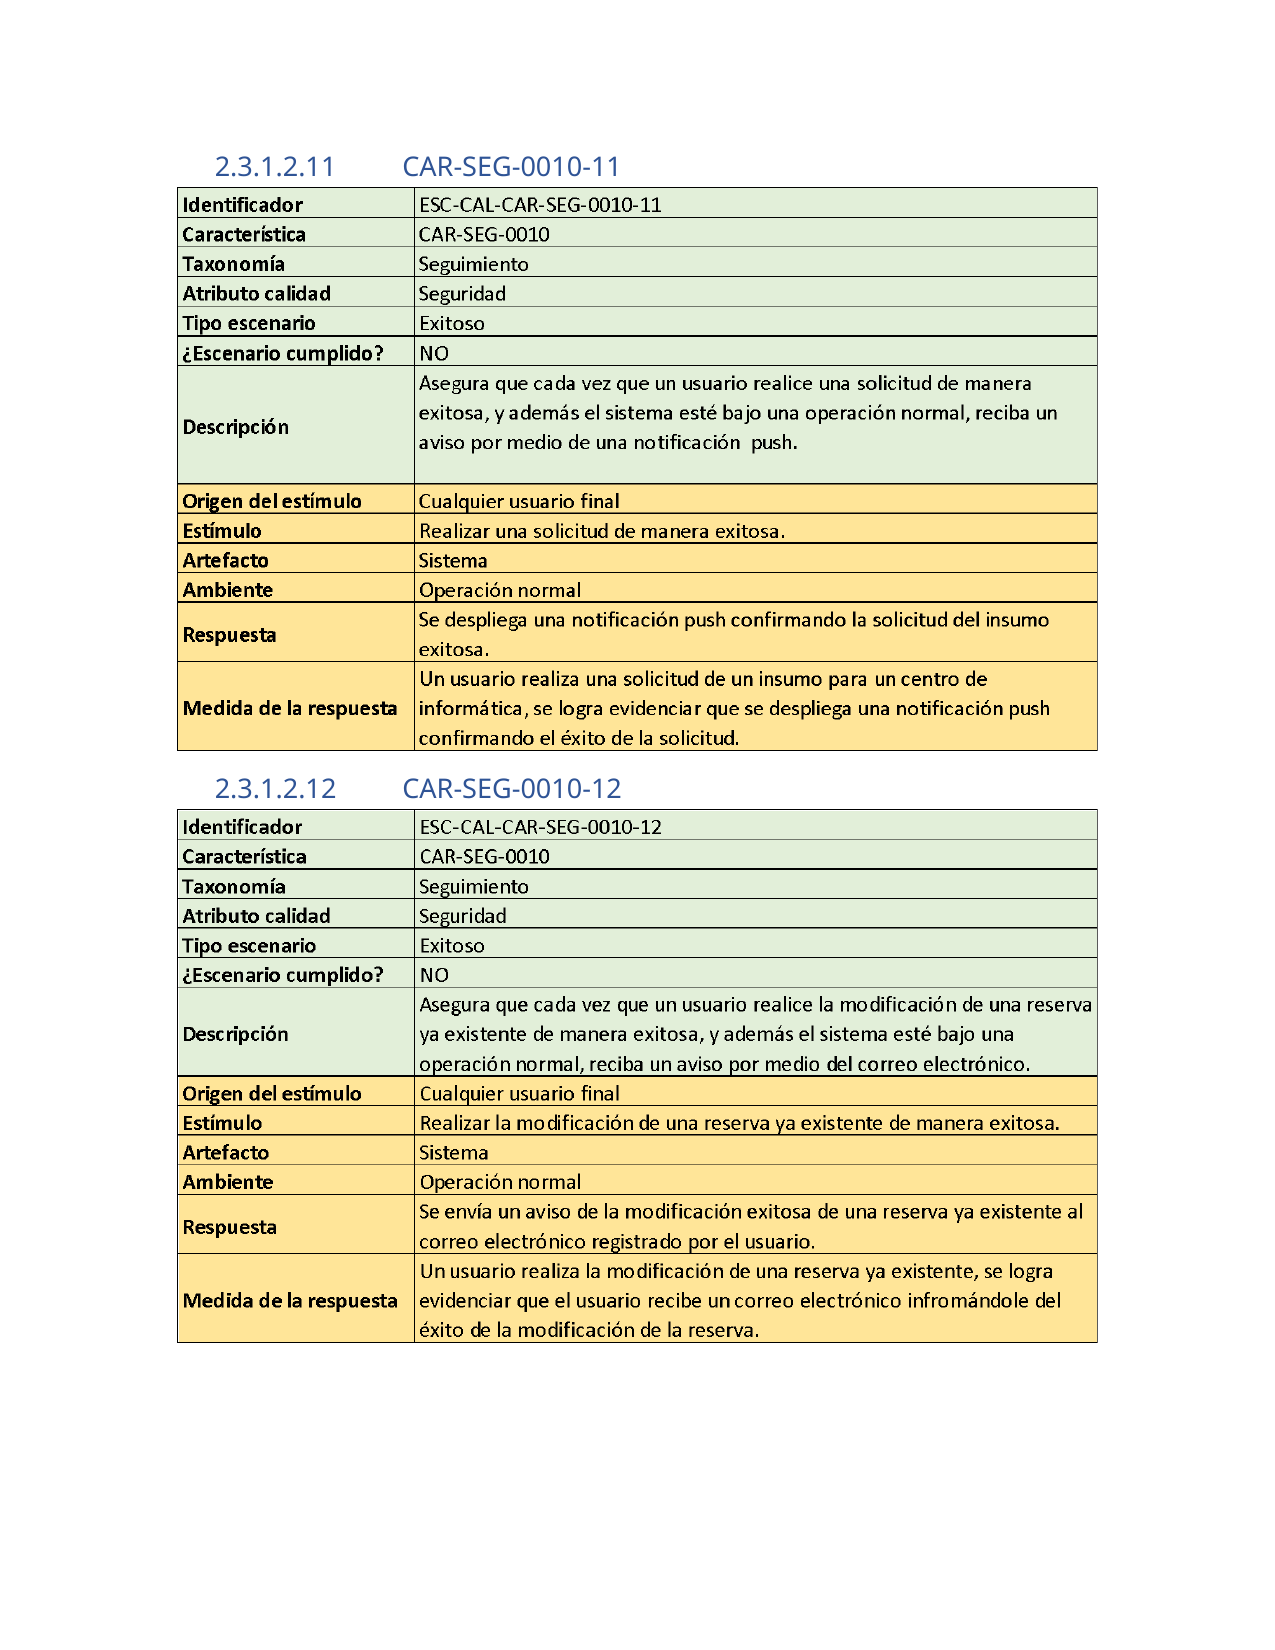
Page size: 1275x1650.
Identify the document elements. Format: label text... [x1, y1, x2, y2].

picture [177, 809, 1098, 1343]
subtitle CAR-SEG-0010-11 [214, 148, 1098, 184]
picture [177, 187, 1098, 751]
subtitle CAR-SEG-0010-12 [214, 769, 1098, 806]
